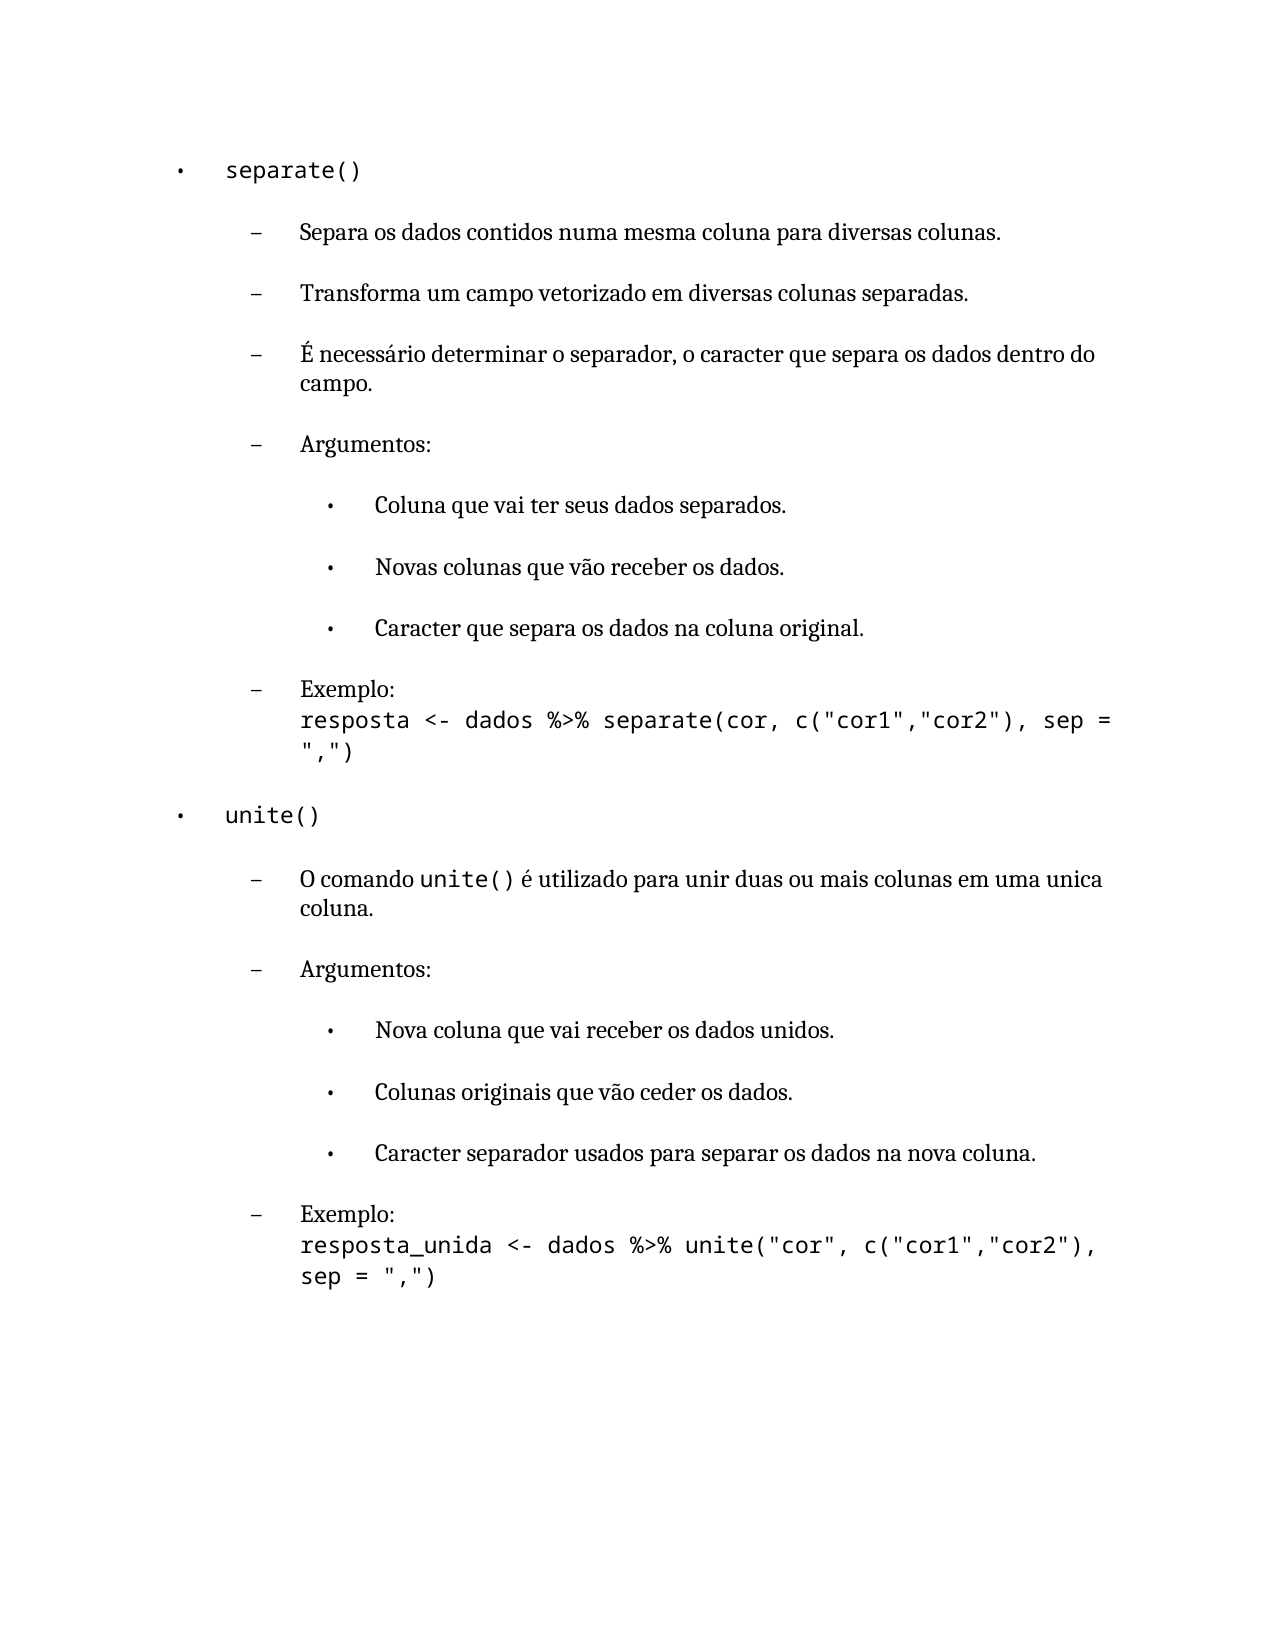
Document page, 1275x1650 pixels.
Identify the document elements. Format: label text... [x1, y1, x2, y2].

list separate() [175, 154, 1125, 214]
list Novas colunas que vão receber os dados. [325, 552, 1125, 610]
list Argumentos: [250, 955, 1125, 1012]
list Caracter que separa os dados na coluna original. [325, 614, 1125, 671]
list Colunas originais que vão ceder os dados. [325, 1077, 1125, 1135]
list Separa os dados contidos numa mesma coluna para diversas colunas. [250, 217, 1125, 275]
list Coluna que vai ter seus dados separados. [325, 491, 1125, 549]
list Argumentos: [250, 430, 1125, 487]
list É necessário determinar o separador, o caracter que separa os dados dentro do campo. [250, 340, 1125, 426]
list Transforma um campo vetorizado em diversas colunas separadas. [250, 279, 1125, 336]
list Caracter separador usados para separar os dados na nova coluna. [325, 1139, 1125, 1196]
list O comando unite() é utilizado para unir duas ou mais colunas em uma unica coluna. [250, 862, 1125, 951]
list Exemplo: resposta_unida <- dados %>% unite("cor", c("cor1","cor2"), sep = ",") [250, 1200, 1125, 1320]
list Exemplo: resposta <- dados %>% separate(cor, c("cor1","cor2"), sep = ",") [250, 675, 1125, 795]
list Nova coluna que vai receber os dados unidos. [325, 1016, 1125, 1074]
list unite() [175, 799, 1125, 859]
